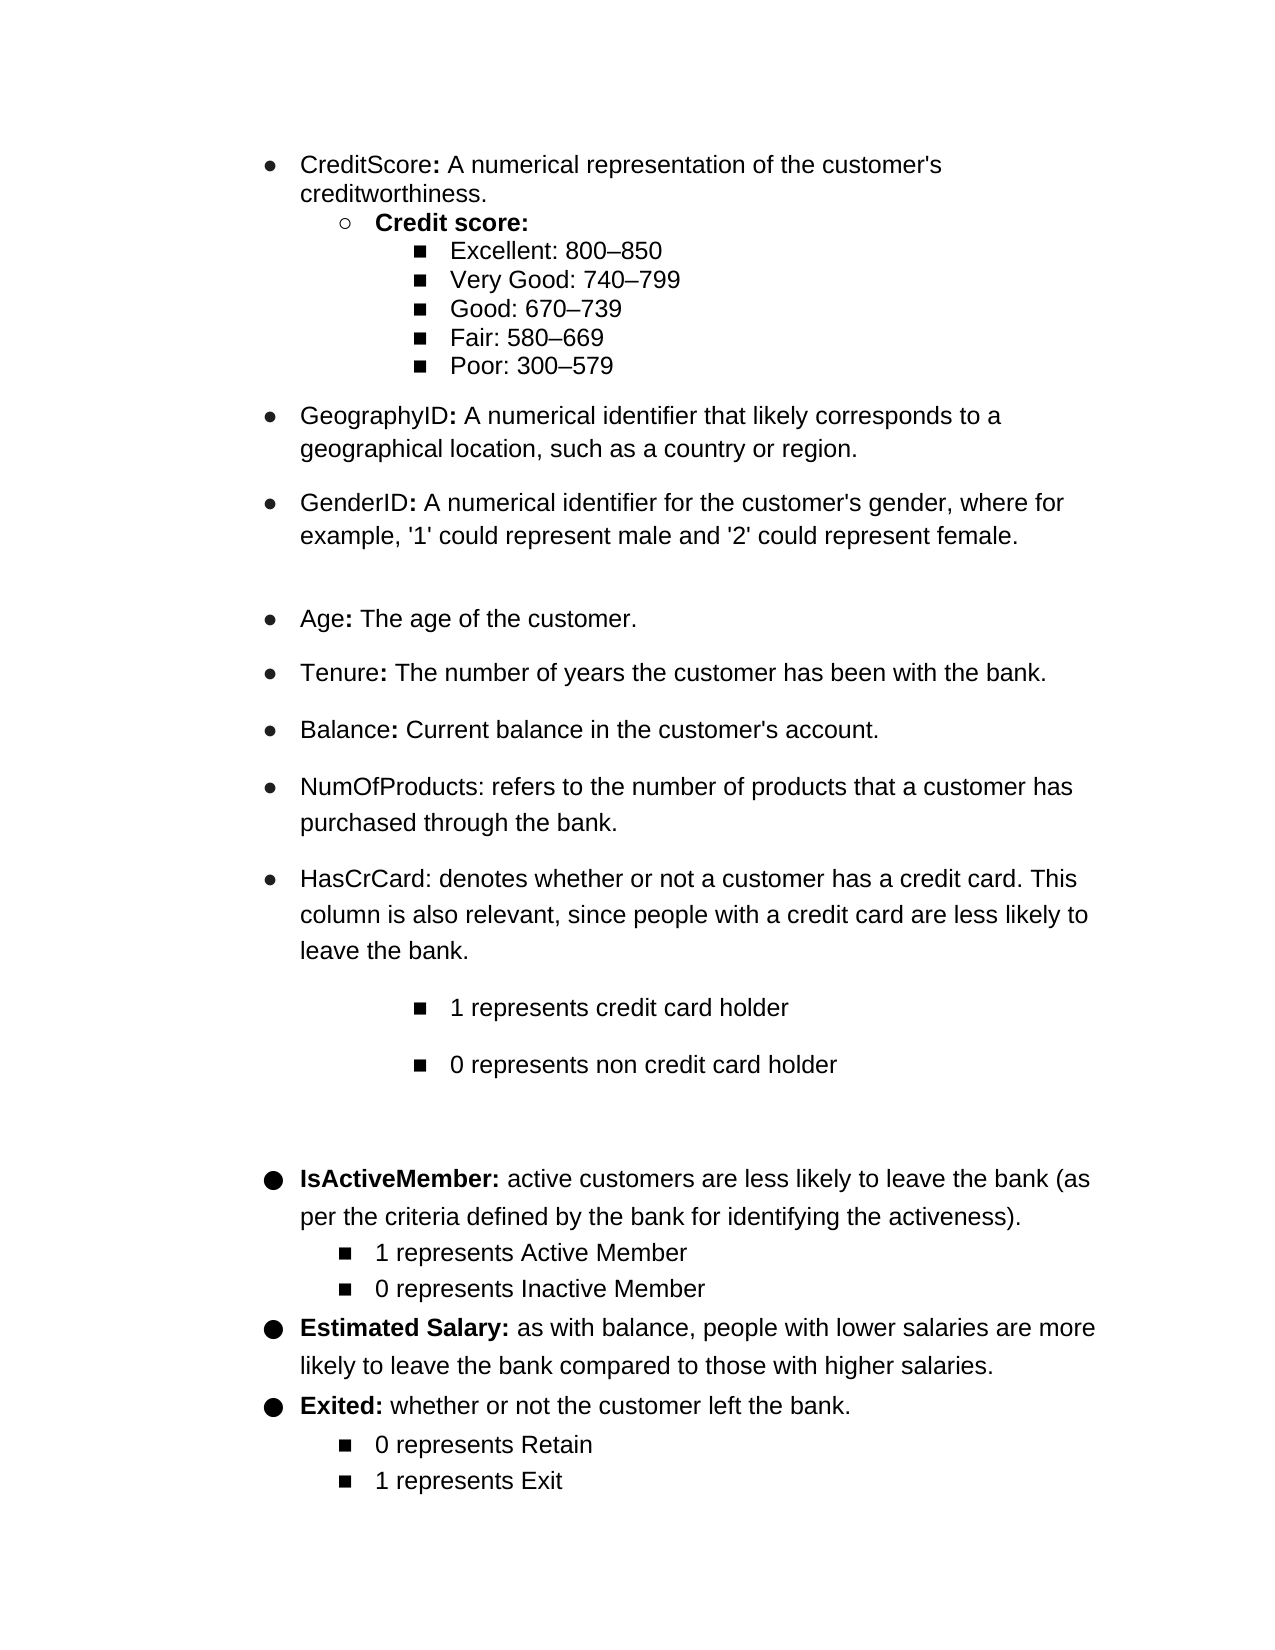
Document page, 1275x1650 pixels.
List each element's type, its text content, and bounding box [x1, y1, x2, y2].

list HasCrCard: denotes whether or not a customer has a credit card. This column is also relevant, since people with a credit card are less likely to leave the bank. [262, 864, 1125, 965]
list Excellent: 800–850 [412, 236, 1125, 265]
list Poor: 300–579 [412, 351, 1125, 380]
list Fair: 580–669 [412, 322, 1125, 351]
list Balance: Current balance in the customer's account. [262, 715, 1125, 744]
list 1 represents credit card holder [412, 993, 1125, 1022]
list Tenure: The number of years the customer has been with the bank. [262, 658, 1125, 687]
list GenderID: A numerical identifier for the customer's gender, where for example, '1' could represent male and '2' could represent female. [262, 488, 1125, 580]
list Very Good: 740–799 [412, 265, 1125, 294]
list 1 represents Exit [337, 1466, 1125, 1494]
list NumOfProducts: refers to the number of products that a customer has purchased through the bank. [262, 772, 1125, 836]
list CreditScore: A numerical representation of the customer's creditworthiness. [262, 150, 1125, 207]
list Good: 670–739 [412, 294, 1125, 322]
list GeographyID: A numerical identifier that likely corresponds to a geographical location, such as a country or region. [262, 401, 1125, 463]
list Exited: whether or not the customer left the bank. [262, 1387, 1125, 1421]
list Credit score: [337, 207, 1125, 236]
list 0 represents non credit card holder [412, 1050, 1125, 1079]
list 0 represents Inactive Member [337, 1274, 1125, 1303]
list 1 represents Active Member [337, 1238, 1125, 1267]
list 0 represents Retain [337, 1430, 1125, 1458]
list Age: The age of the customer. [262, 604, 1125, 633]
list Estimated Salary: as with balance, people with lower salaries are more likely to leave the bank compared to those with higher salaries. [262, 1310, 1125, 1380]
list IsActiveMember: active customers are less likely to leave the bank (as per the criteria defined by the bank for identifying the activeness). [262, 1161, 1125, 1231]
